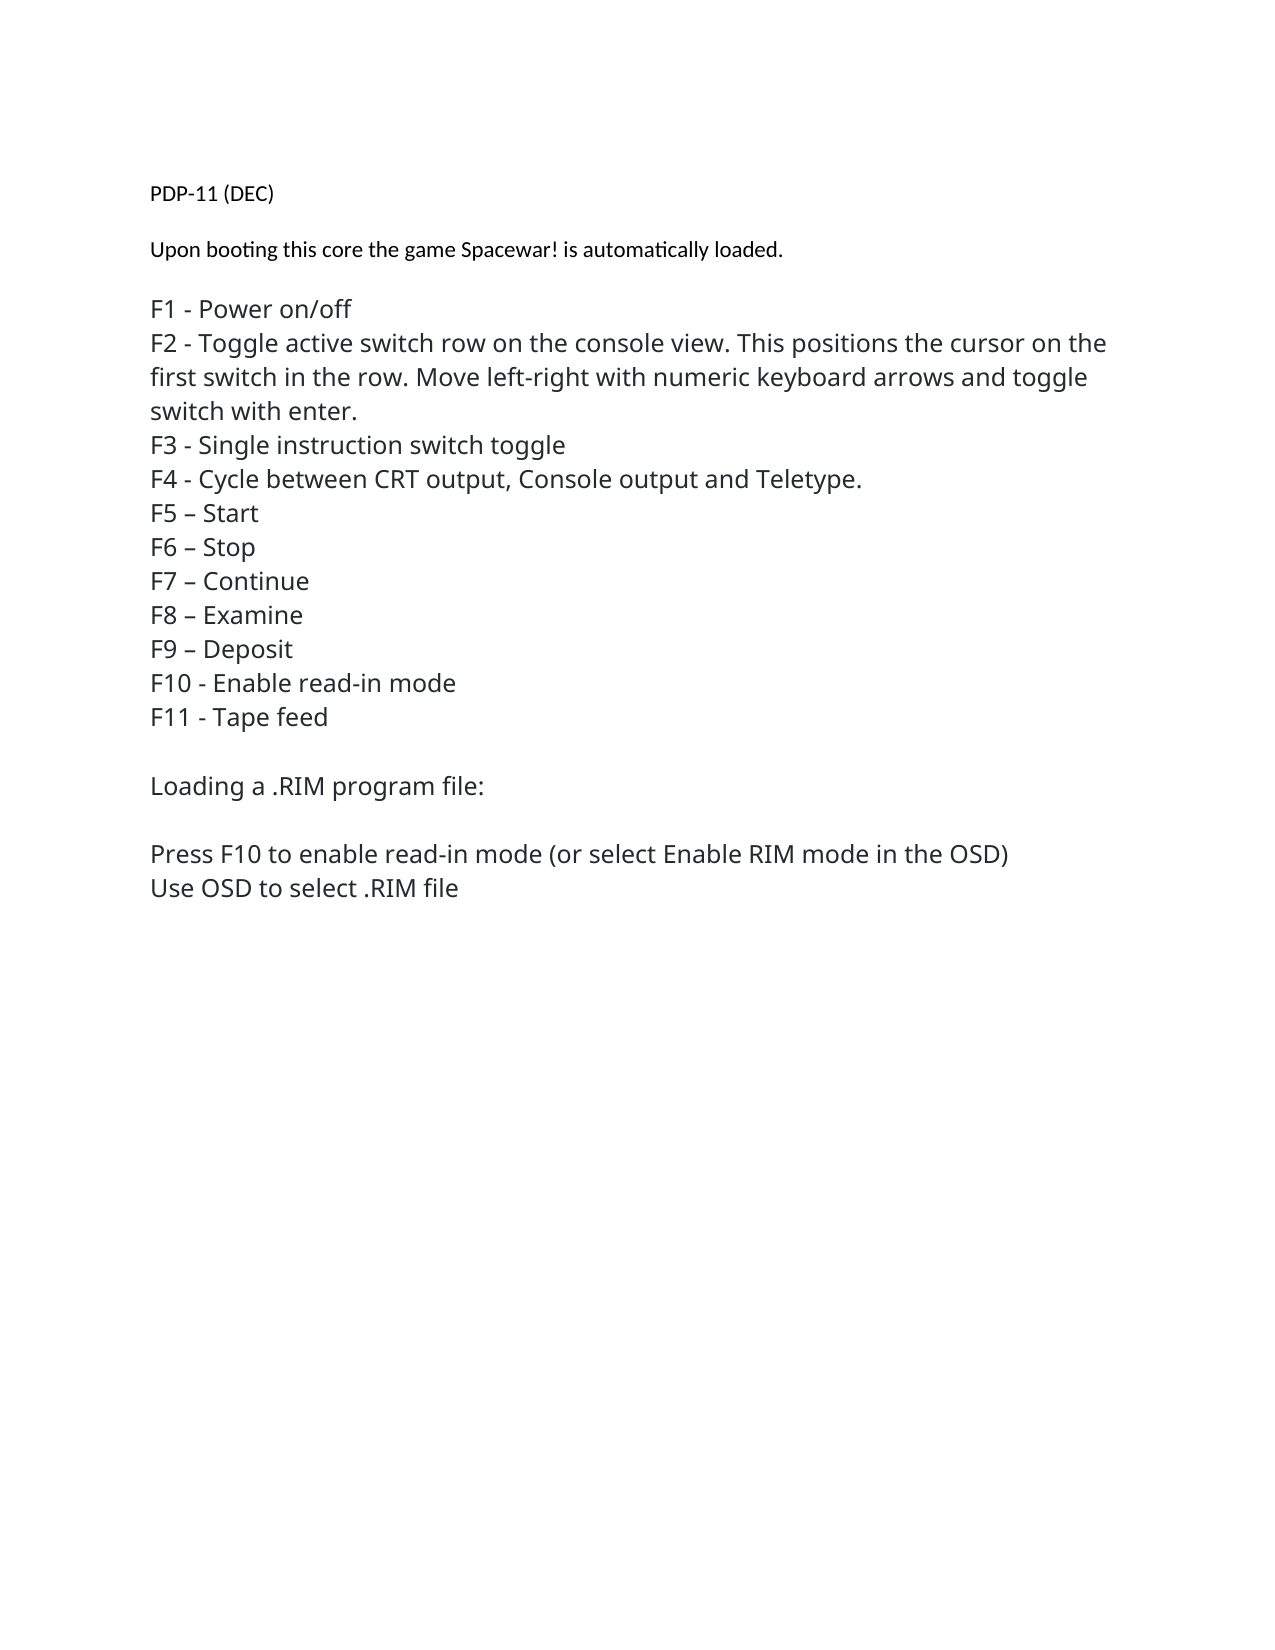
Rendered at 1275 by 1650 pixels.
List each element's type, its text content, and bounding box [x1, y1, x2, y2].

text PDP-11 (DEC) Upon booting this core the game Spacewar! is automatically loaded. F1 - Power on/off F2 - Toggle active switch row on the console view. This positions the cursor on the first switch in the row. Move left-right with numeric keyboard arrows and toggle switch with enter. F3 - Single instruction switch toggle F4 - Cycle between CRT output, Console output and Teletype. F5 – Start F6 – Stop F7 – Continue F8 – Examine F9 – Deposit F10 - Enable read-in mode F11 - Tape feed Loading a .RIM program file: Press F10 to enable read-in mode (or select Enable RIM mode in the OSD) Use OSD to select .RIM file [150, 179, 1125, 904]
